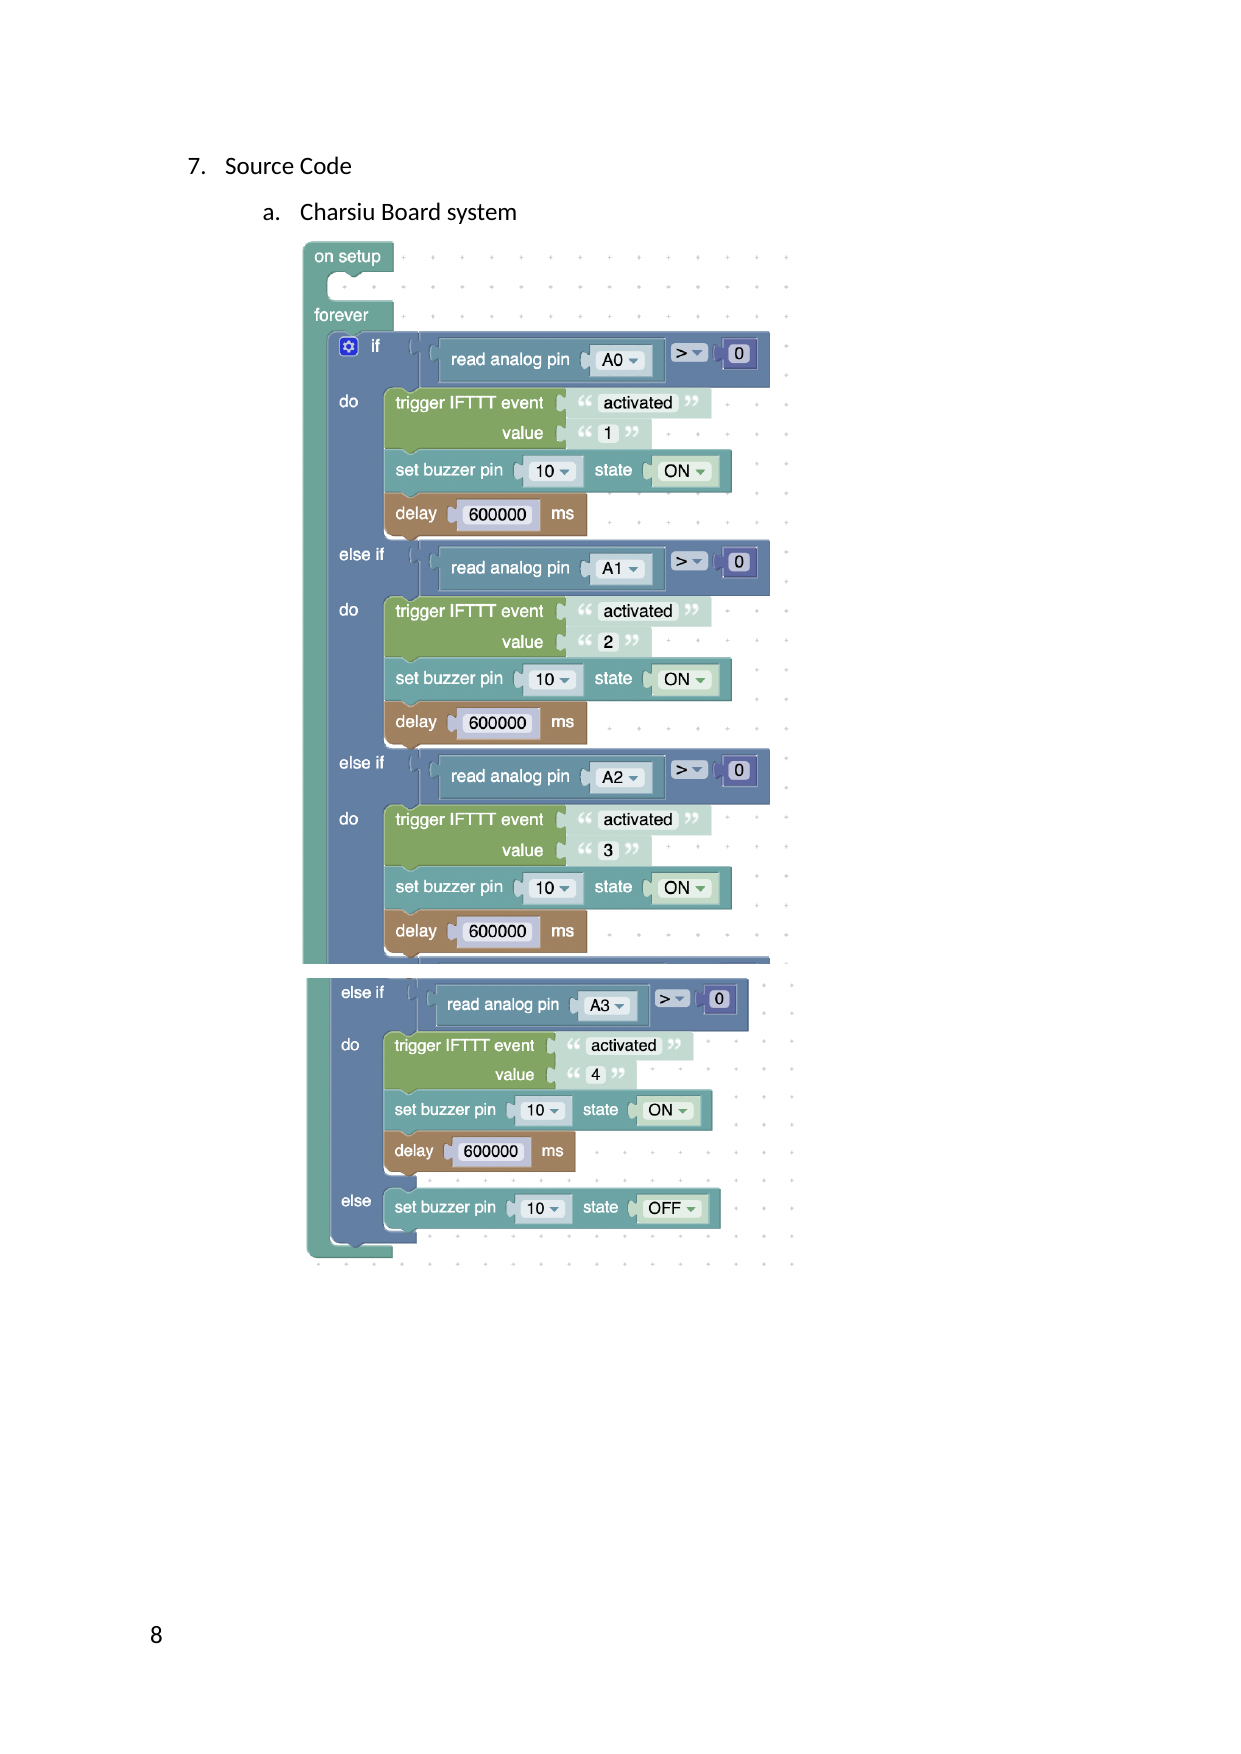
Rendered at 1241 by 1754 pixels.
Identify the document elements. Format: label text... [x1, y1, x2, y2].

list Source Code [187, 150, 1090, 181]
list Charsiu Board system [262, 196, 1090, 226]
picture [300, 978, 811, 1286]
picture [300, 241, 811, 964]
